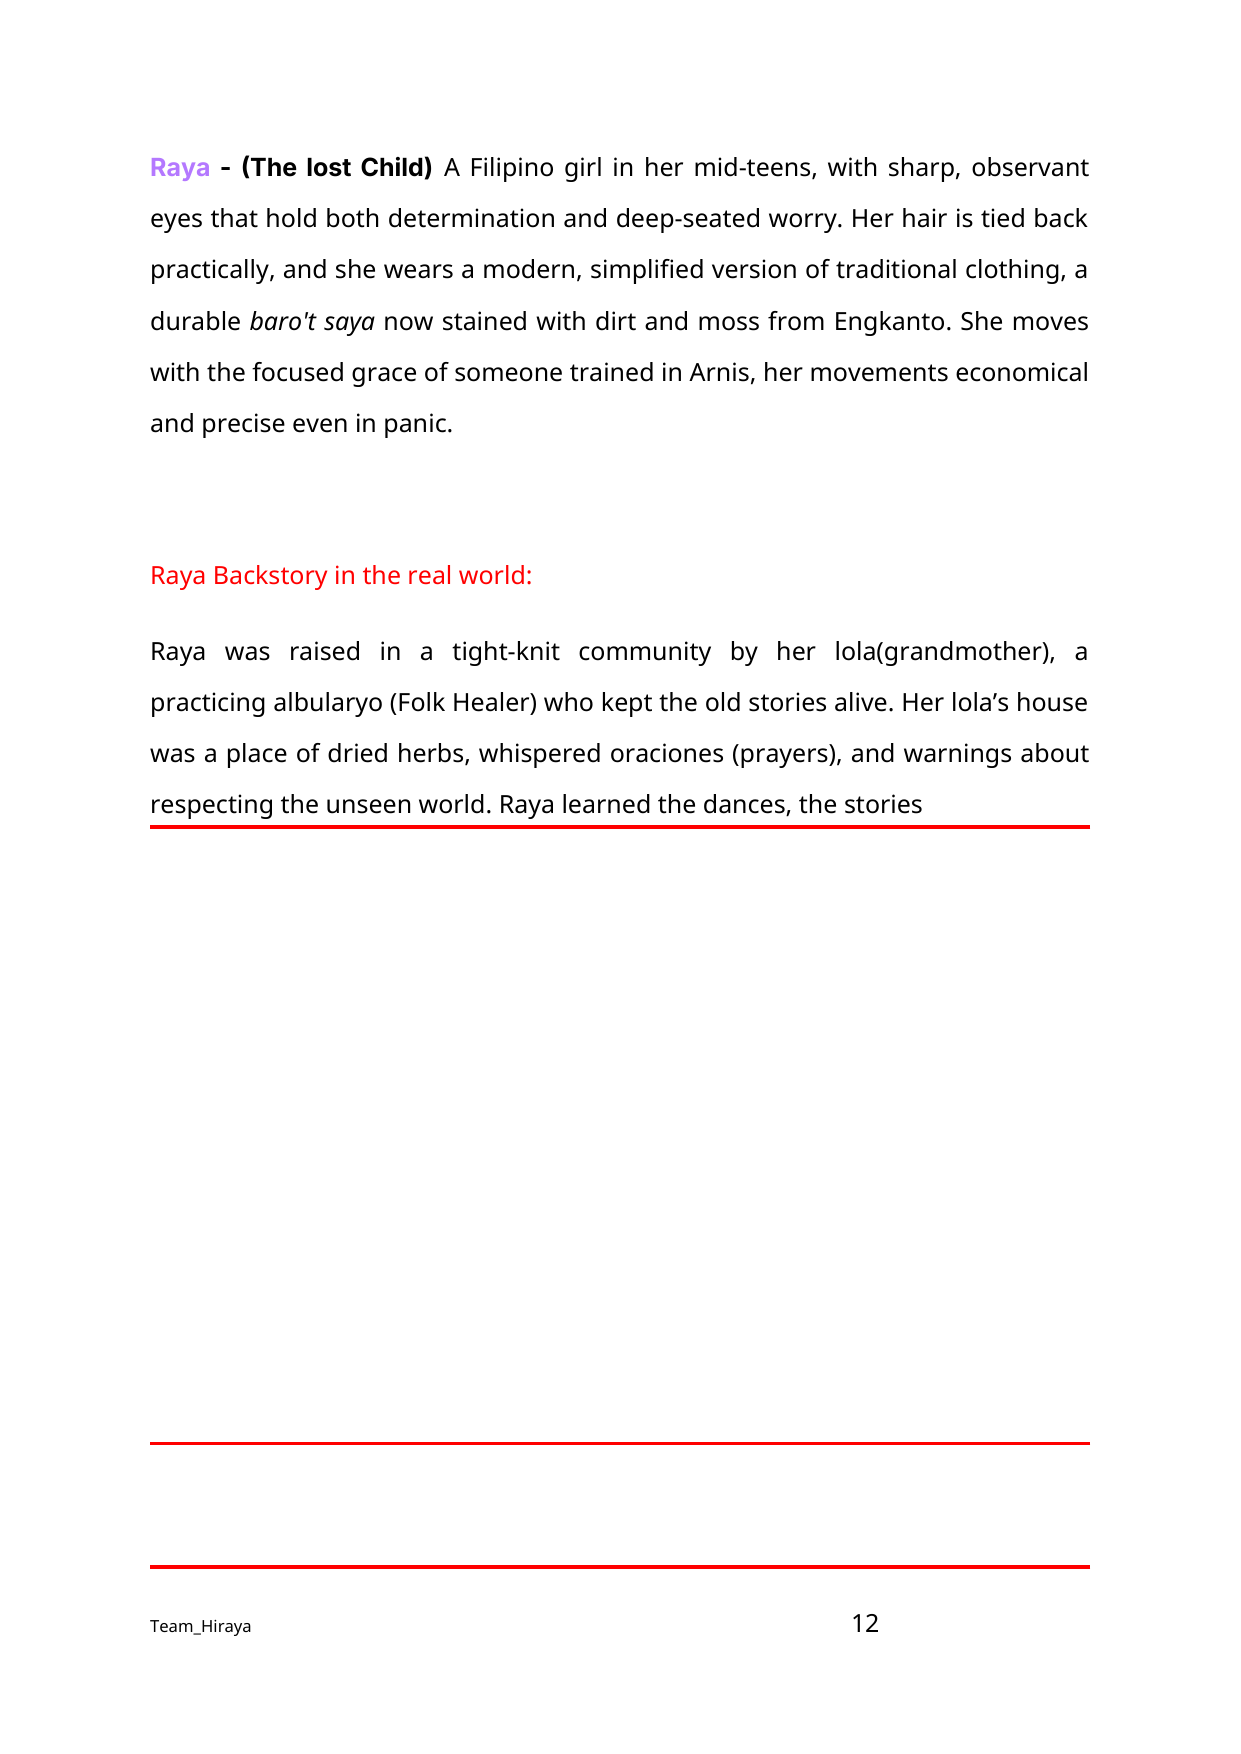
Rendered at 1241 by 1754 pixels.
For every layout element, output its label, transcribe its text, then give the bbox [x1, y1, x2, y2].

text Raya was raised in a tight-knit community by her lola(grandmother), a practicing albularyo (Folk Healer) who kept the old stories alive. Her lola’s house was a place of dried herbs, whispered oraciones (prayers), and warnings about respecting the unseen world. Raya learned the dances, the stories [150, 633, 1090, 825]
text Raya Backstory in the real world: [150, 557, 1090, 591]
text Raya - (The lost Child) A Filipino girl in her mid-teens, with sharp, observant eyes that hold both determination and deep-seated worry. Her hair is tied back practically, and she wears a modern, simplified version of traditional clothing, a durable baro't saya now stained with dirt and moss from Engkanto. She moves with the focused grace of someone trained in Arnis, her movements economical and precise even in panic. [150, 150, 1090, 439]
